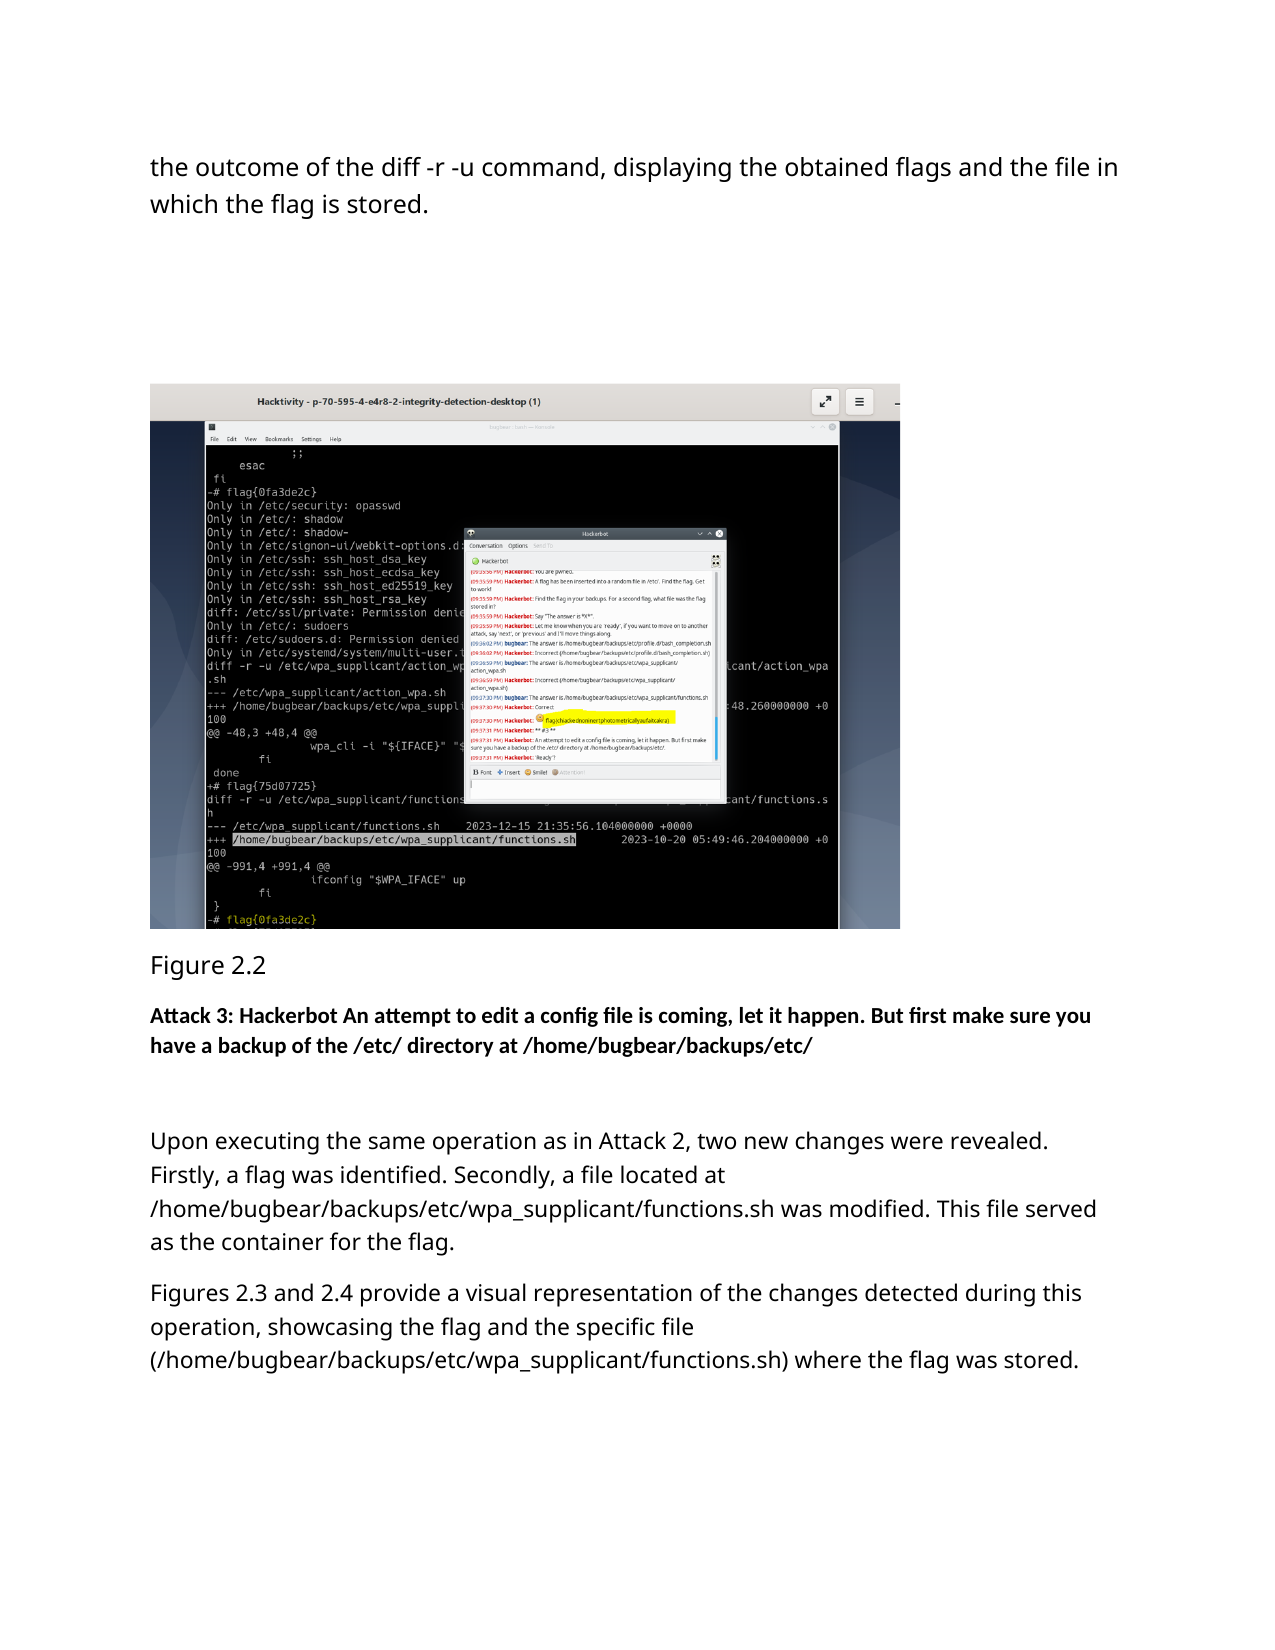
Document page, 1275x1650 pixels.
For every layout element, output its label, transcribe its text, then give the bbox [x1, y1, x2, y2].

text Figure 2.2 [150, 948, 1125, 982]
picture [150, 383, 901, 929]
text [150, 150, 1125, 221]
text Figures 2.3 and 2.4 provide a visual representation of the changes detected during this operation, showcasing the flag and the specific file (/home/bugbear/backups/etc/wpa_supplicant/functions.sh) where the flag was stored. [150, 1277, 1125, 1376]
text Upon executing the same operation as in Attack 2, two new changes were revealed. Firstly, a flag was identified. Secondly, a file located at /home/bugbear/backups/etc/wpa_supplicant/functions.sh was modified. This file served as the container for the flag. [150, 1125, 1125, 1258]
text Attack 3: Hackerbot An attempt to edit a config file is coming, let it happen. But first make sure you have a backup of the /etc/ directory at /home/bugbear/backups/etc/ [150, 1001, 1125, 1059]
